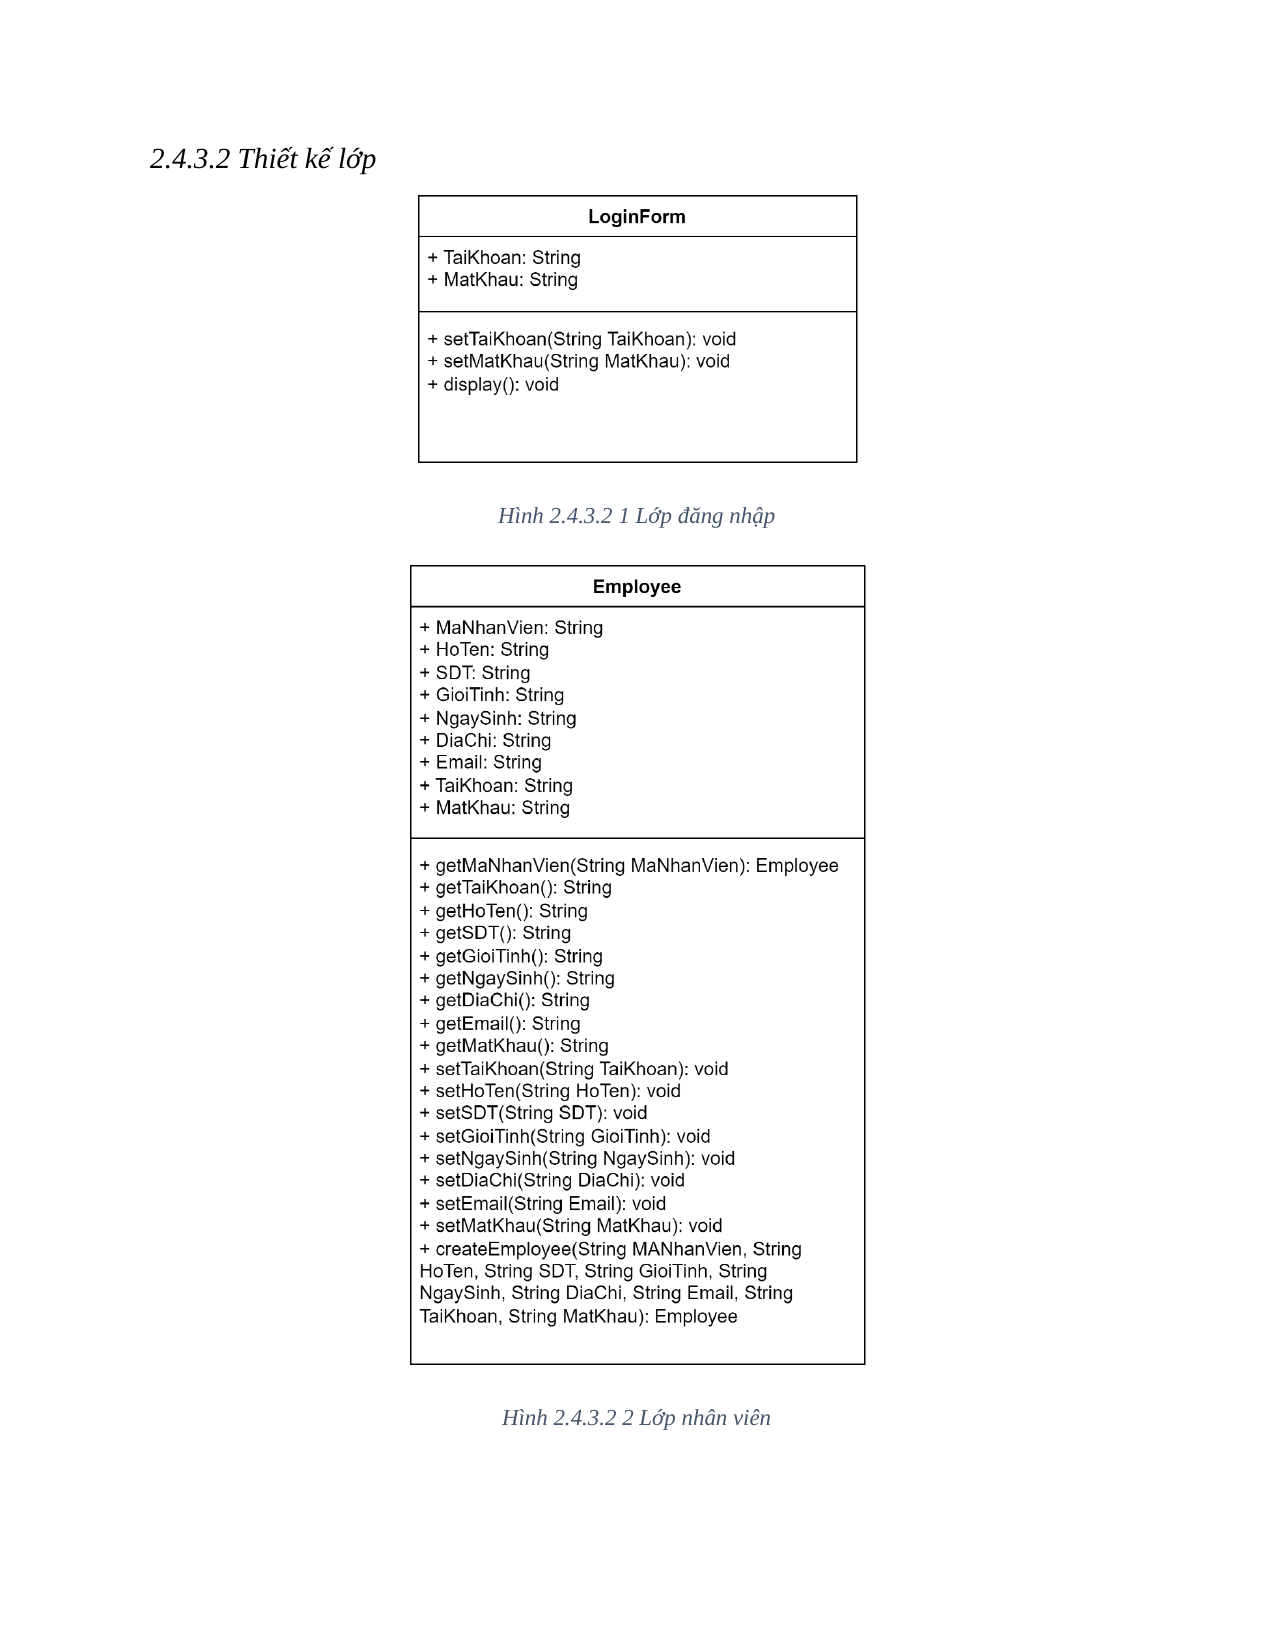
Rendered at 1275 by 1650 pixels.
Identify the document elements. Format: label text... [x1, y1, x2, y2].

text Hình 2.4.3.2 1 Lớp đăng nhập [150, 502, 1125, 528]
picture [402, 179, 873, 483]
subtitle 2.4.3.2 Thiết kế lớp [150, 150, 1125, 173]
text Hình 2.4.3.2 2 Lớp nhân viên [150, 1404, 1125, 1430]
picture [394, 549, 881, 1385]
